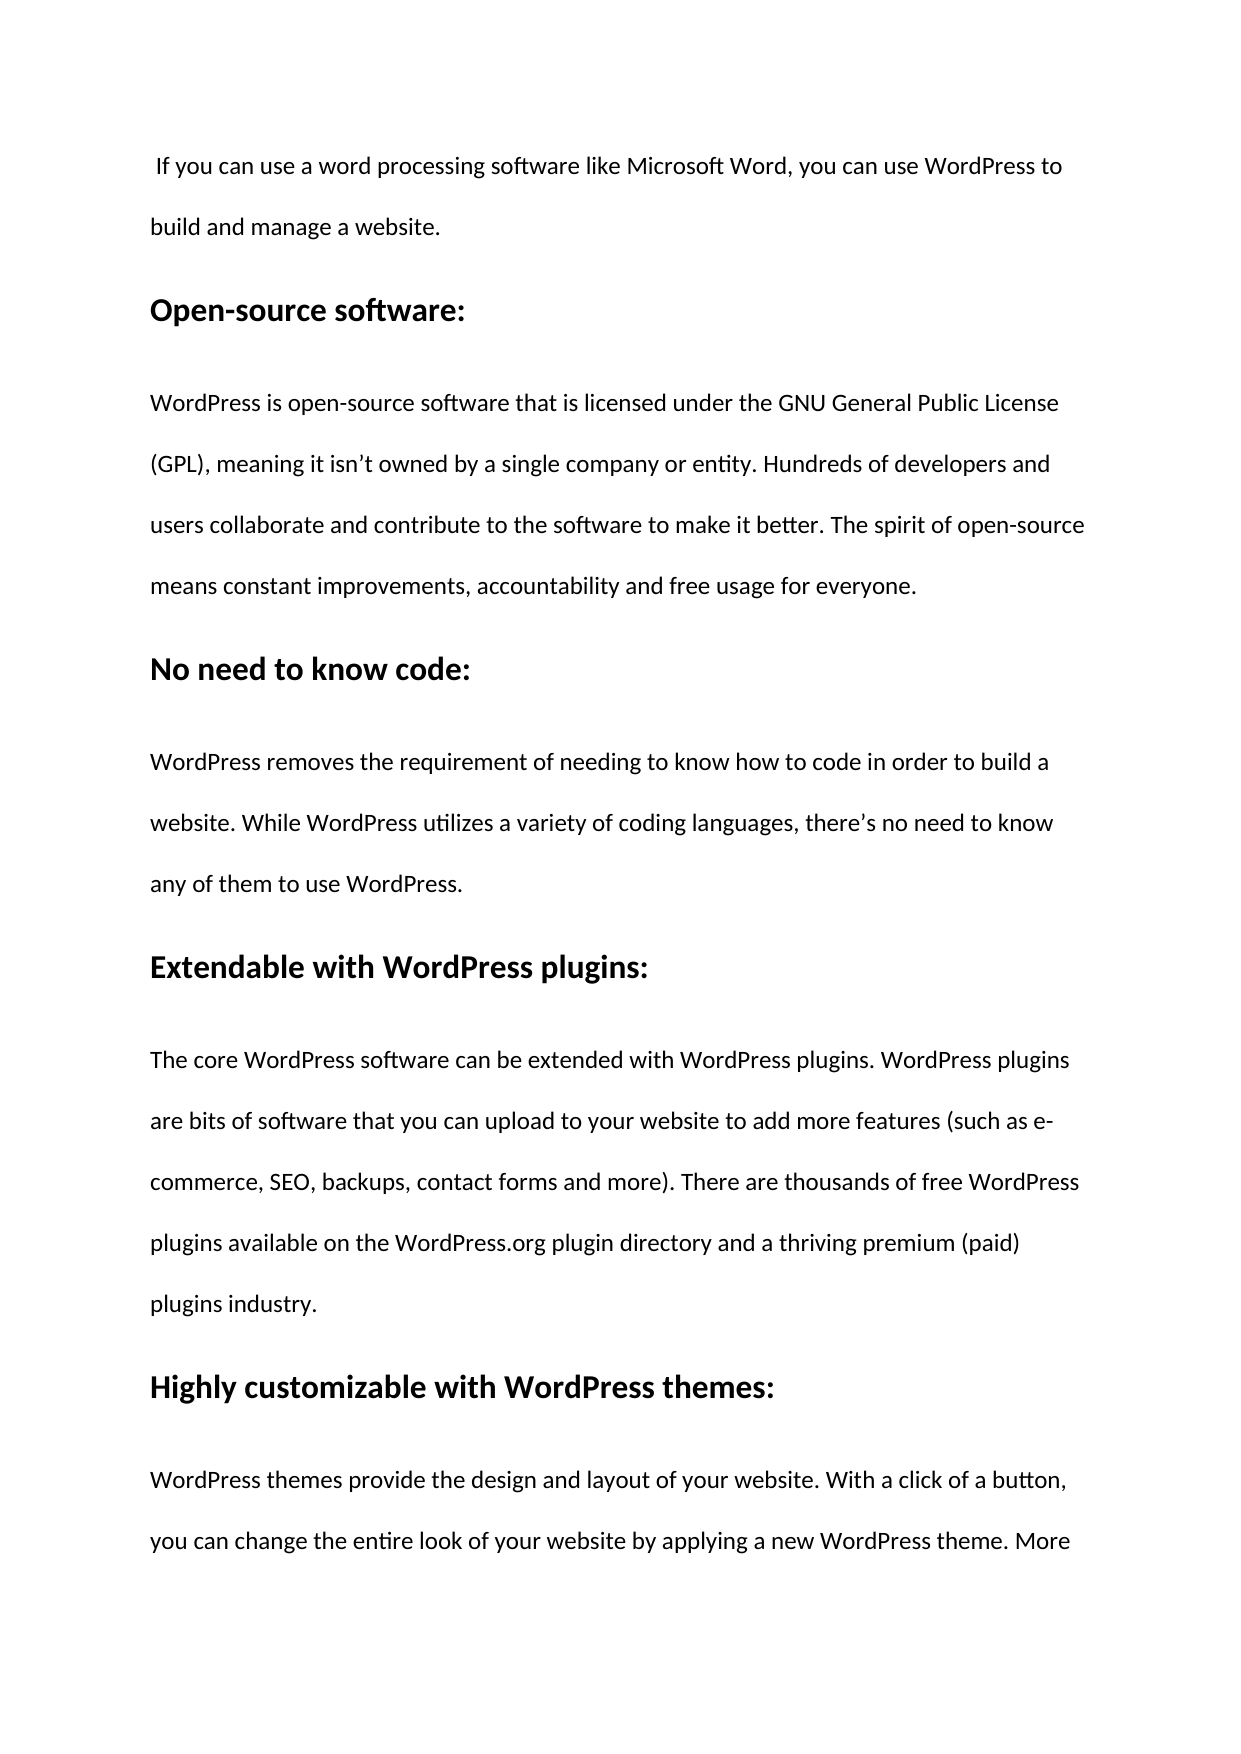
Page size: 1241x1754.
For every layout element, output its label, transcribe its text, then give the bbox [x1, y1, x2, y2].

text WordPress removes the requirement of needing to know how to code in order to build a website. While WordPress utilizes a variety of coding languages, there’s no need to know any of them to use WordPress. [150, 746, 1090, 898]
text Open-source software: [150, 289, 1090, 329]
text WordPress is open-source software that is licensed under the GNU General Public License (GPL), meaning it isn’t owned by a single company or entity. Hundreds of developers and users collaborate and contribute to the software to make it better. The spirit of open-source means constant improvements, accountability and free usage for everyone. [150, 387, 1090, 601]
text No need to know code: [150, 648, 1090, 688]
text The core WordPress software can be extended with WordPress plugins. WordPress plugins are bits of software that you can upload to your website to add more features (such as e-commerce, SEO, backups, contact forms and more). There are thousands of free WordPress plugins available on the WordPress.org plugin directory and a thriving premium (paid) plugins industry. [150, 1044, 1090, 1318]
text Highly customizable with WordPress themes: [150, 1366, 1090, 1406]
text If you can use a word processing software like Microsoft Word, you can use WordPress to build and manage a website. [150, 150, 1090, 242]
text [150, 1464, 1090, 1555]
text Extendable with WordPress plugins: [150, 946, 1090, 986]
